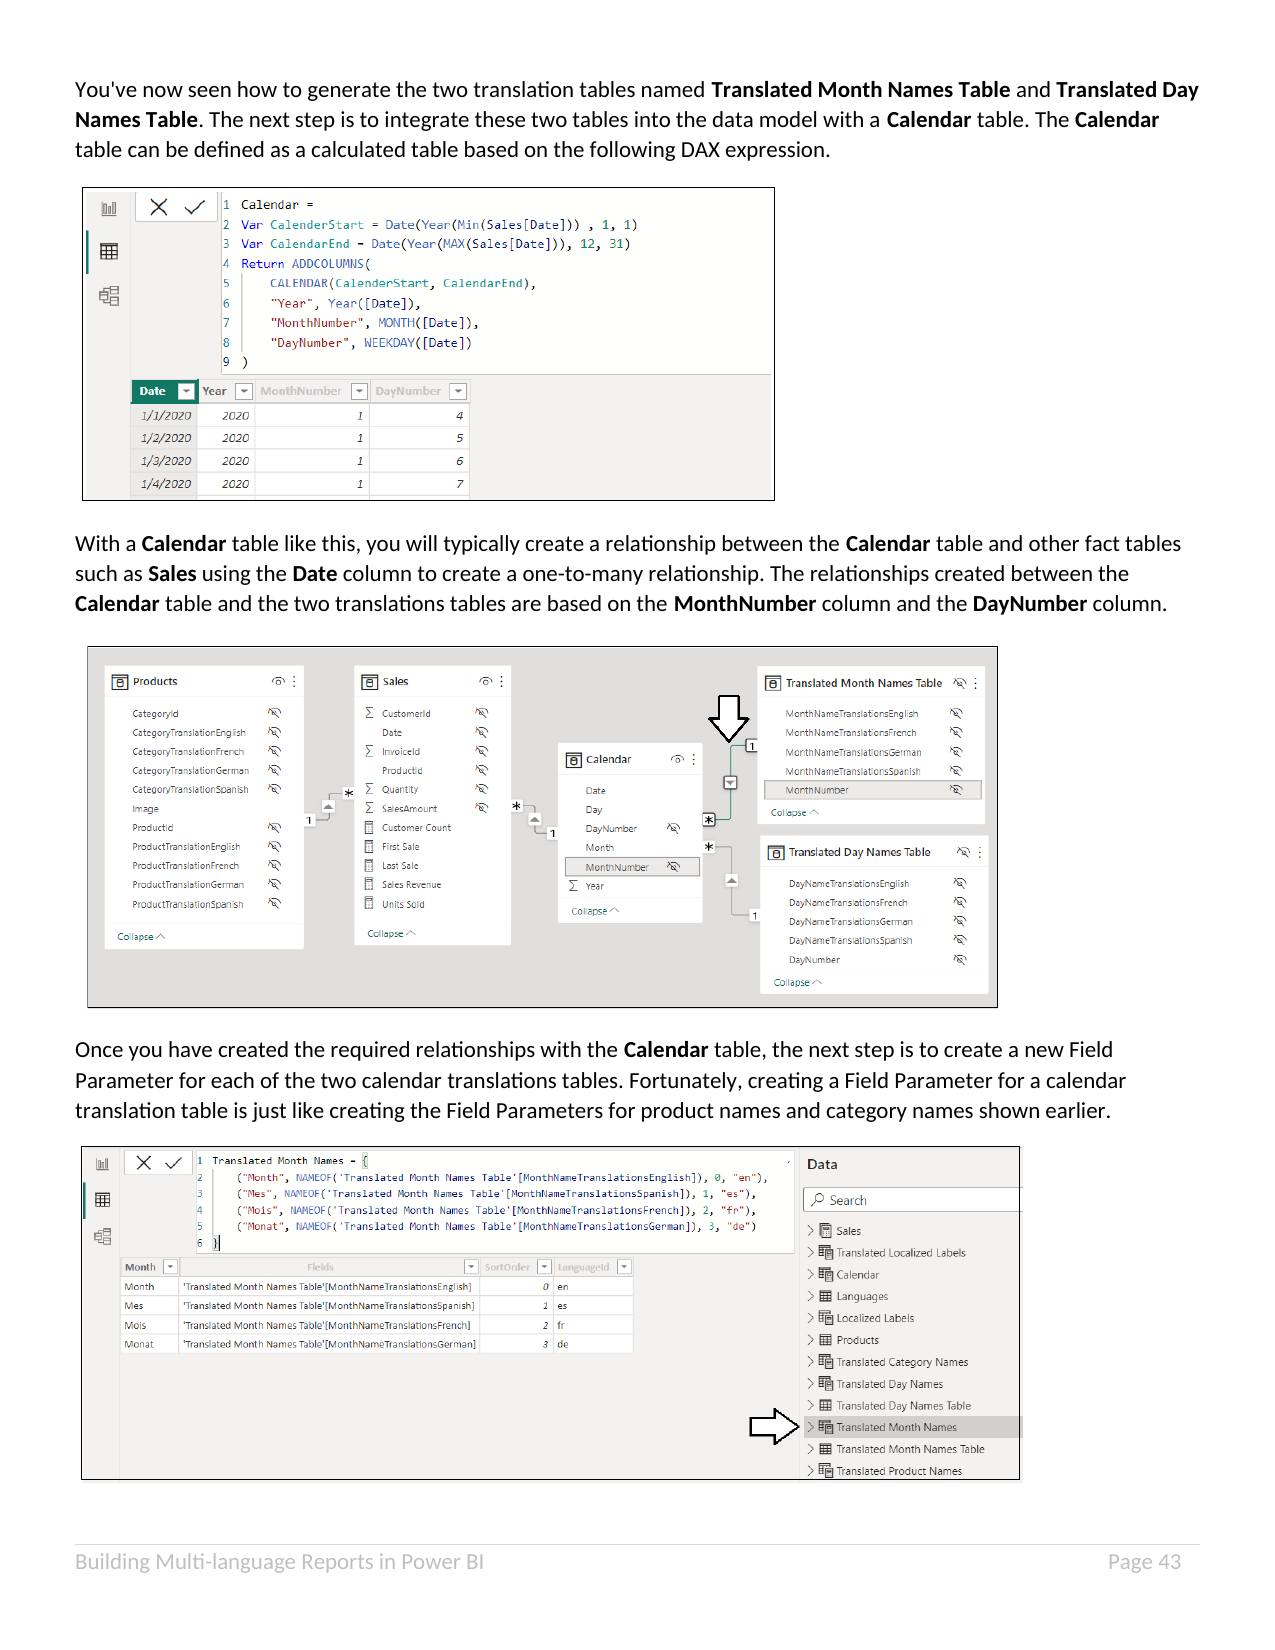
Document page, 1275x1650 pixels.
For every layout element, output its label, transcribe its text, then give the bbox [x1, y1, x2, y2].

picture [75, 182, 782, 510]
text With a Calendar table like this, you will typically create a relationship between the Calendar table and other fact tables such as Sales using the Date column to create a one-to-many relationship. The relationships created between the Calendar table and the two translations tables are based on the MonthNumber column and the DayNumber column. [75, 529, 1200, 617]
picture [75, 1142, 1024, 1487]
text You've now seen how to generate the two translation tables named Translated Month Names Table and Translated Day Names Table. The next step is to integrate these two tables into the data model with a Calendar table. The Calendar table can be defined as a calculated table based on the following DAX expression. [75, 75, 1200, 163]
text Once you have created the required relationships with the Calendar table, the next step is to create a new Field Parameter for each of the two calendar translations tables. Fortunately, creating a Field Parameter for a calendar translation table is just like creating the Field Parameters for product names and category names shown earlier. [75, 1036, 1200, 1124]
picture [75, 636, 1005, 1017]
